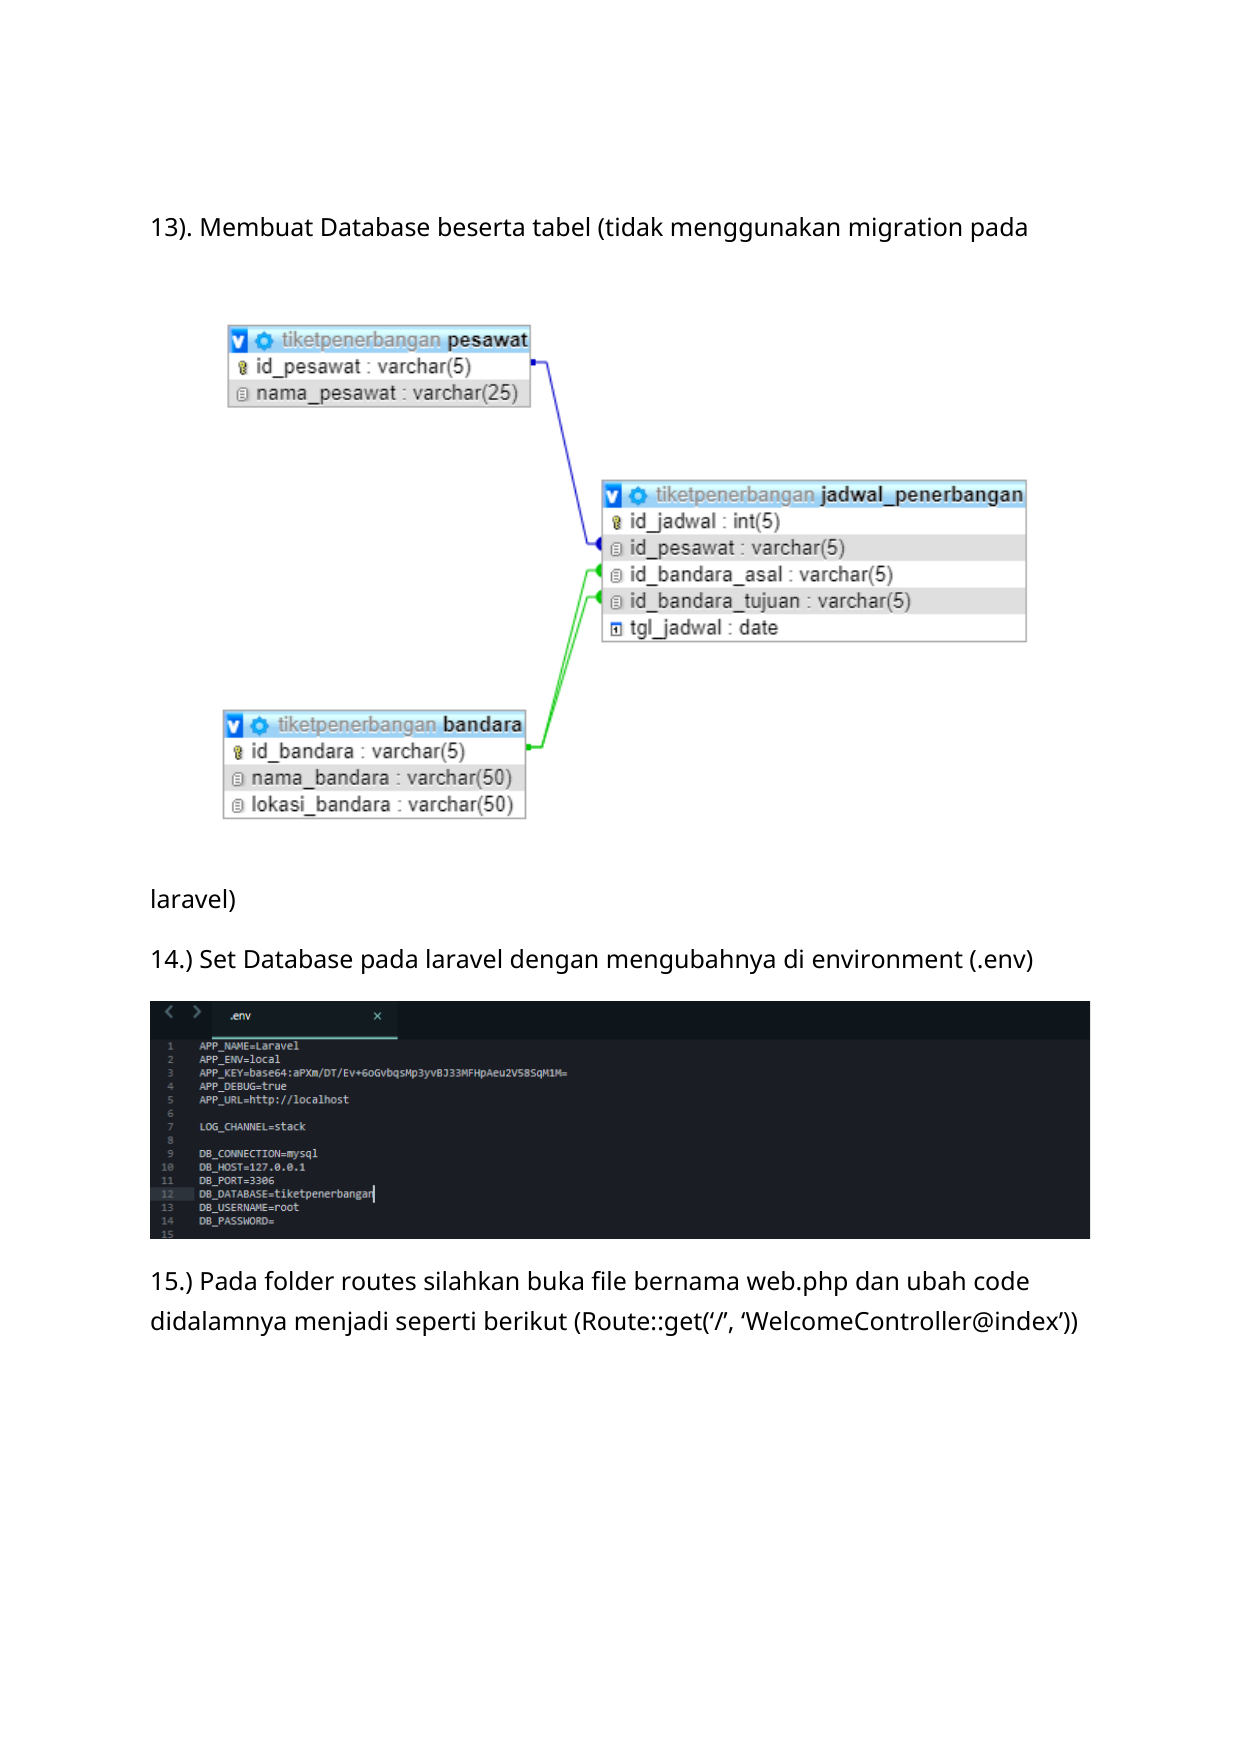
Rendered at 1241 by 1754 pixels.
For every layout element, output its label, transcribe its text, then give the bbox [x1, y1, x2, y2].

text 14.) Set Database pada laravel dengan mengubahnya di environment (.env) [150, 942, 1090, 976]
picture [150, 1001, 1091, 1239]
picture [162, 264, 1071, 882]
text 15.) Pada folder routes silahkan buka file bernama web.php dan ubah code didalamnya menjadi seperti berikut (Route::get(‘/’, ‘WelcomeController@index’)) [150, 1264, 1090, 1337]
